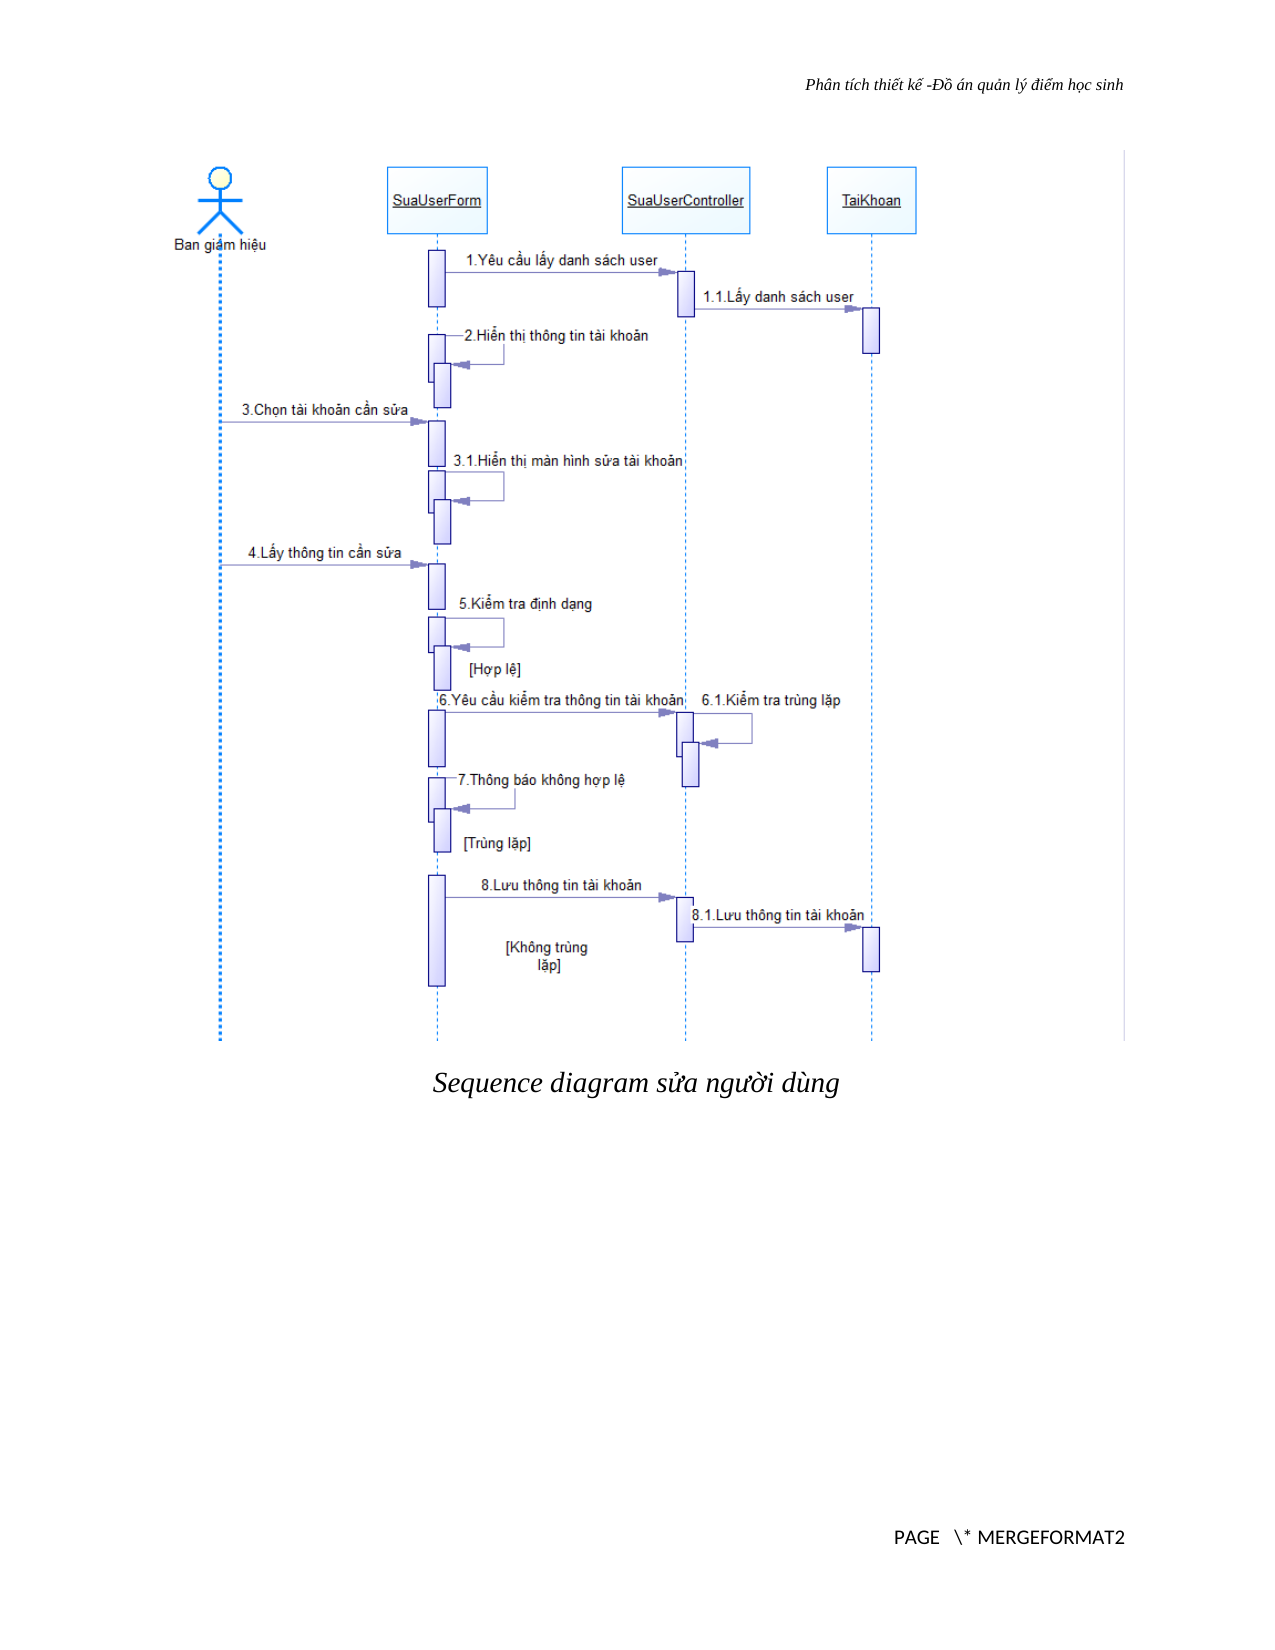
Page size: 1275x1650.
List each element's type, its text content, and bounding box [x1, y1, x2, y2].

picture [150, 150, 1125, 1041]
text Sequence diagram sửa người dùng [150, 1066, 1125, 1099]
